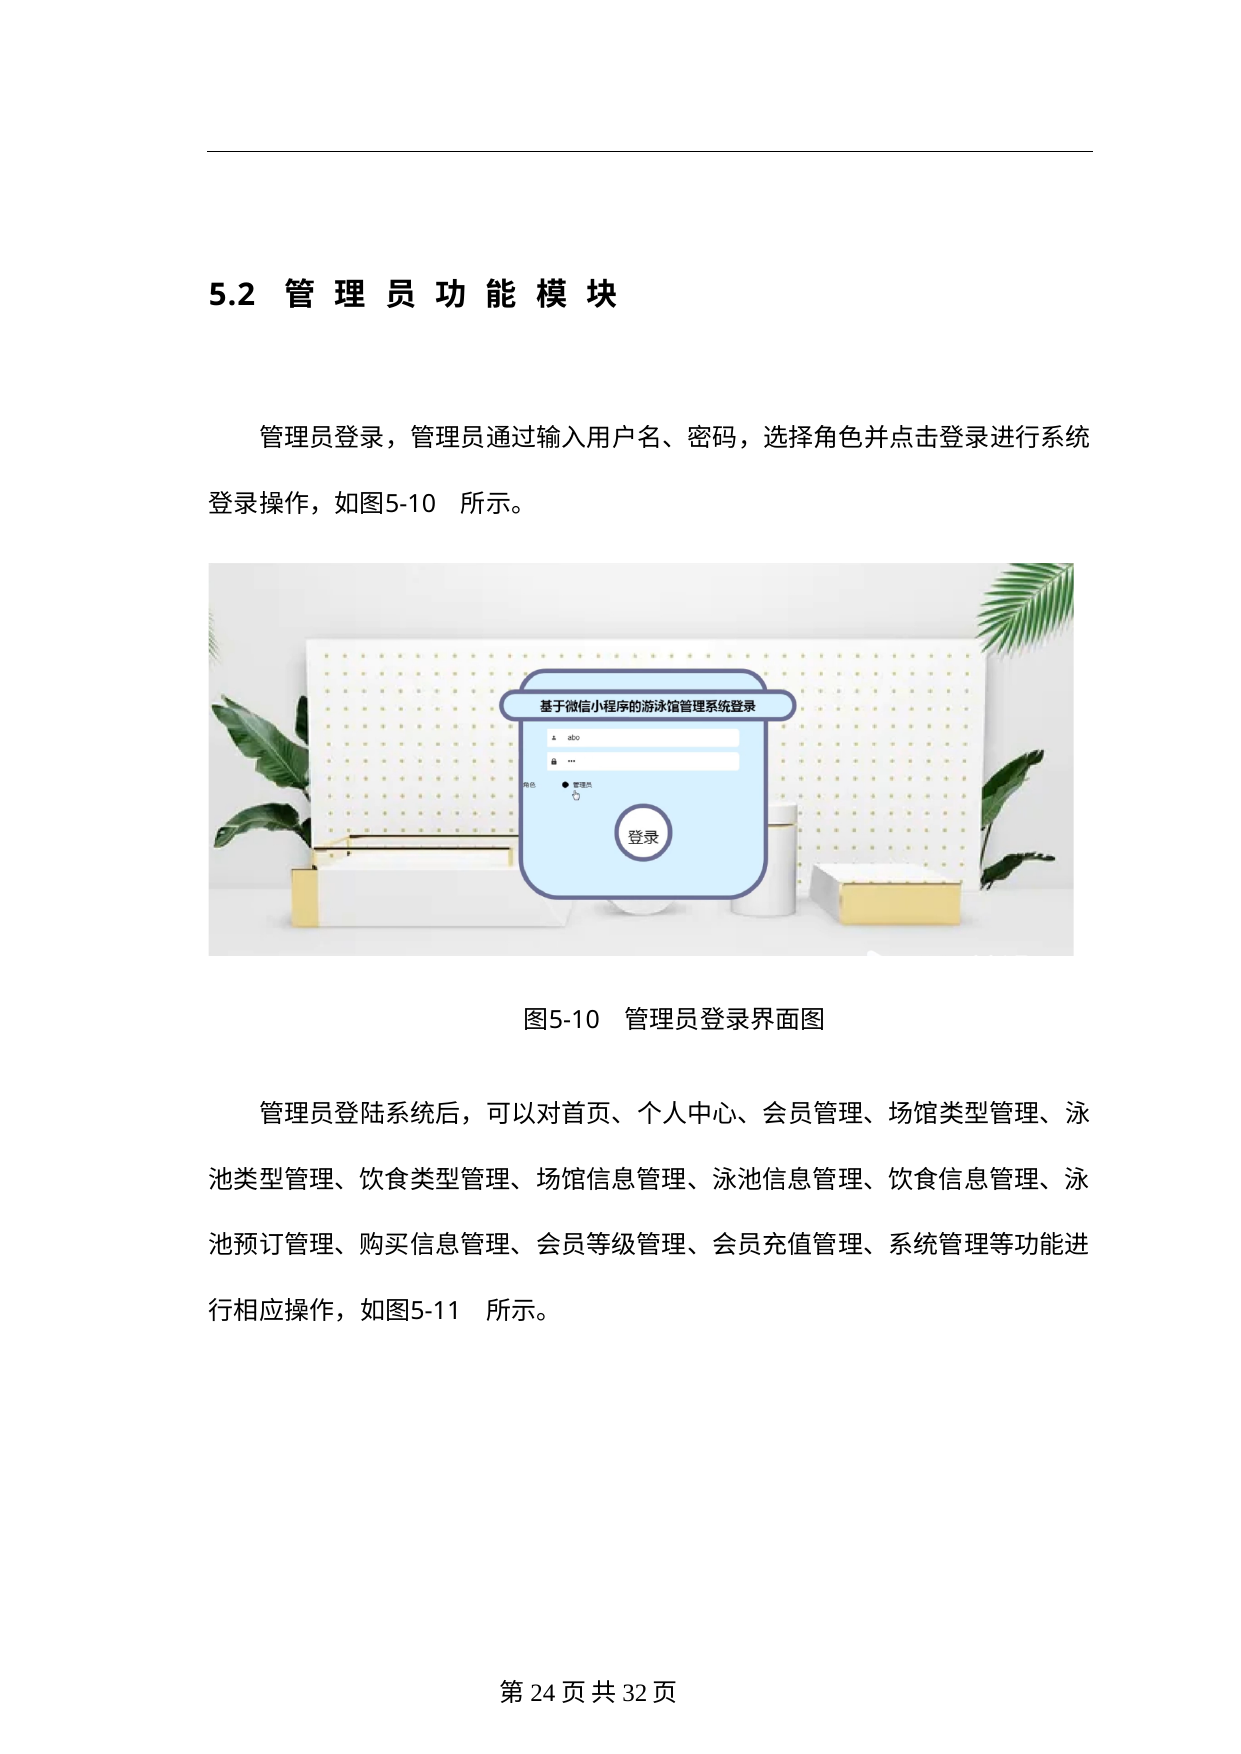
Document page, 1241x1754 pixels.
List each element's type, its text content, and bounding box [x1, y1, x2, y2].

text 管理员登录，管理员通过输入用户名、密码，选择角色并点击登录进行系统登录操作，如图5-10所示。 [208, 403, 1091, 534]
picture [208, 563, 1074, 956]
subtitle 5.2管理员功能模块 [208, 261, 1091, 326]
text 图5-10管理员登录界面图 [208, 985, 1091, 1050]
text 管理员登陆系统后，可以对首页、个人中心、会员管理、场馆类型管理、泳池类型管理、饮食类型管理、场馆信息管理、泳池信息管理、饮食信息管理、泳池预订管理、购买信息管理、会员等级管理、会员充值管理、系统管理等功能进行相应操作，如图5-11所示。 [208, 1079, 1091, 1341]
